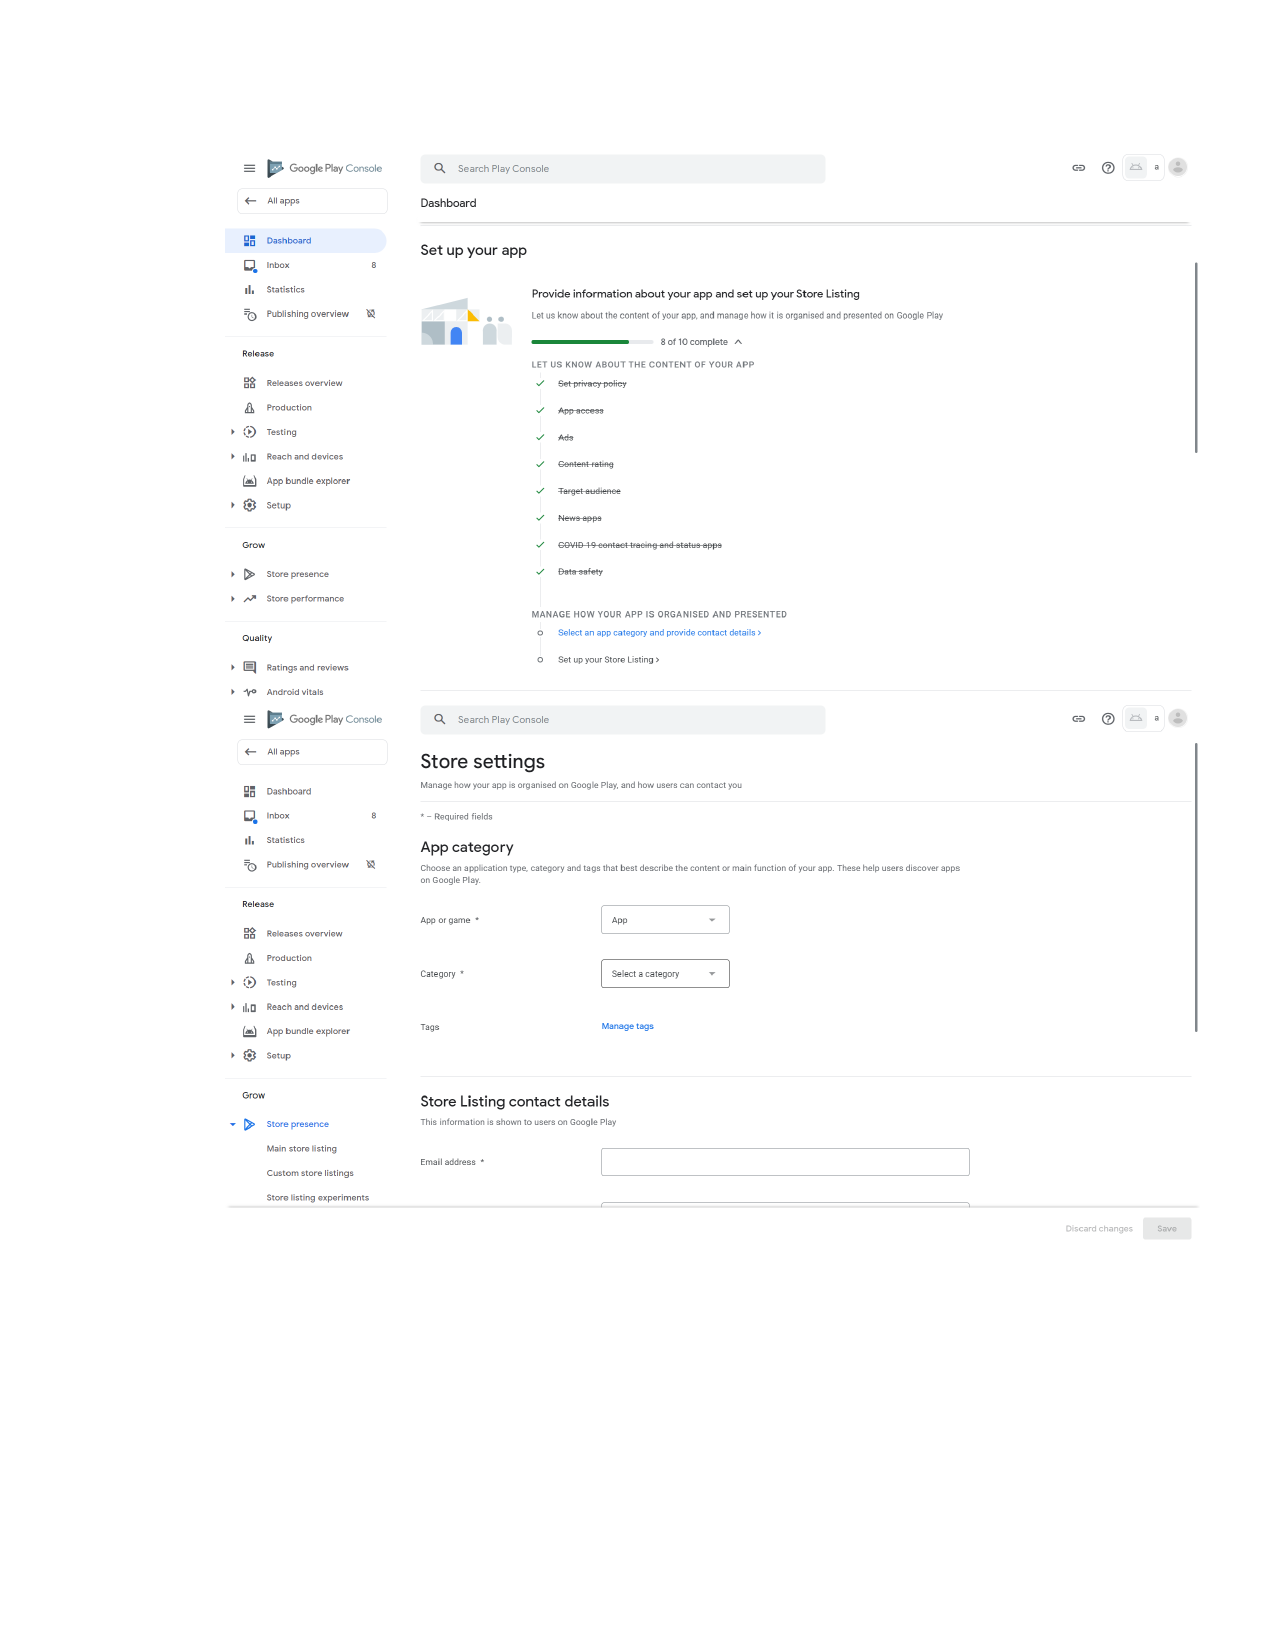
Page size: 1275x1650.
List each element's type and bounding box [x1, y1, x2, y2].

picture [225, 150, 1200, 699]
picture [225, 700, 1200, 1249]
